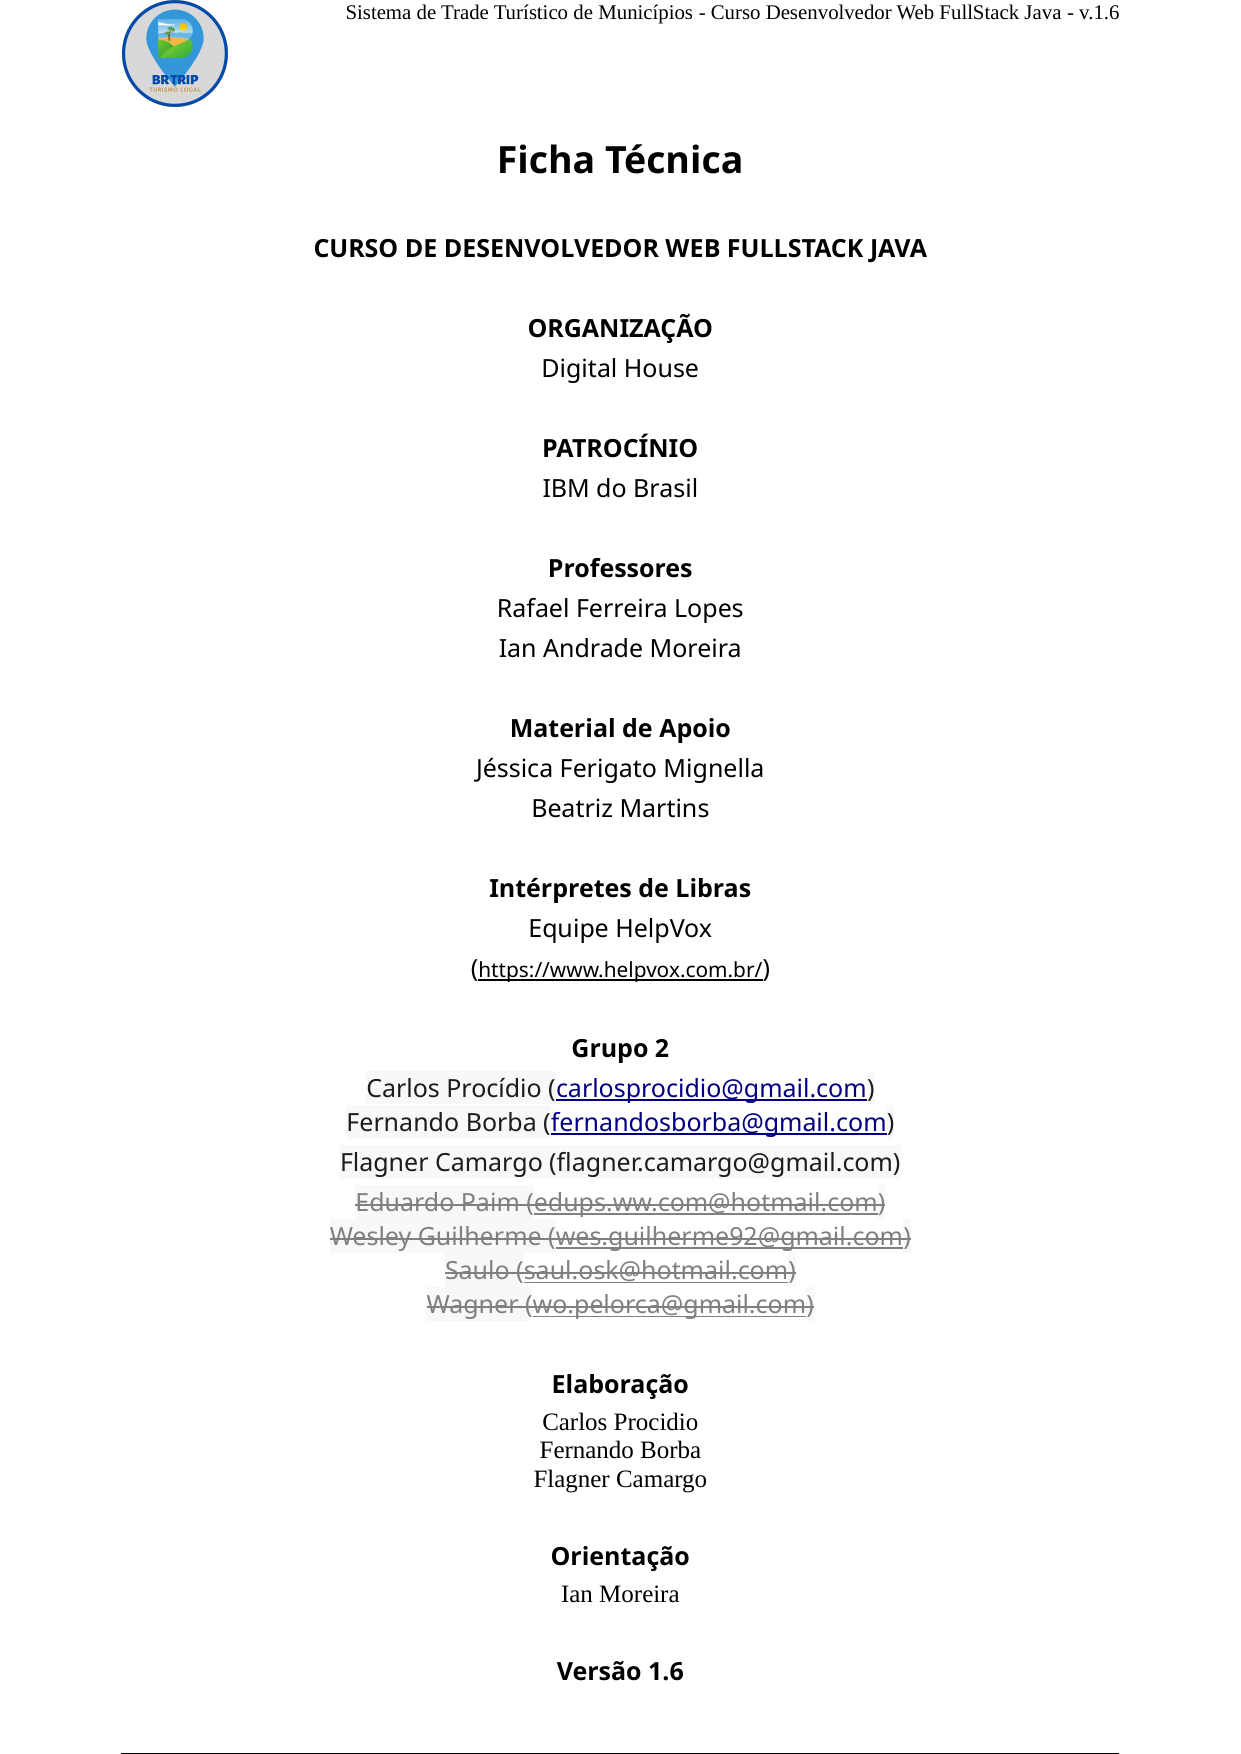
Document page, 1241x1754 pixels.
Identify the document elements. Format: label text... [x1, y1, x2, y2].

text PATROCÍNIO [121, 431, 1119, 464]
text Beatriz Martins [121, 791, 1119, 824]
text Ian Andrade Moreira [121, 631, 1119, 664]
text Intérpretes de Libras [121, 871, 1119, 904]
text Ian Moreira [121, 1579, 1119, 1608]
text CURSO DE DESENVOLVEDOR WEB FULLSTACK JAVA [121, 231, 1119, 264]
text Equipe HelpVox [121, 911, 1119, 944]
text Elaboração [121, 1367, 1119, 1401]
text (https://www.helpvox.com.br/) [121, 951, 1119, 984]
text Versão 1.6 [121, 1654, 1119, 1688]
text Grupo 2 [121, 1031, 1119, 1064]
text Orientação [121, 1539, 1119, 1573]
text Carlos Procídio (carlosprocidio@gmail.com) Fernando Borba (fernandosborba@gmail.com) [121, 1071, 1119, 1139]
text Rafael Ferreira Lopes [121, 591, 1119, 624]
text Material de Apoio [121, 711, 1119, 744]
text Flagner Camargo (flagner.camargo@gmail.com) [121, 1144, 1119, 1179]
text Eduardo Paim (edups.ww.com@hotmail.com) Wesley Guilherme (wes.guilherme92@gmail.com) Saulo (saul.osk@hotmail.com) Wagner (wo.pelorca@gmail.com) [121, 1184, 1119, 1321]
text ORGANIZAÇÃO [121, 311, 1119, 344]
text Professores [121, 551, 1119, 584]
text IBM do Brasil [121, 471, 1119, 504]
text Jéssica Ferigato Mignella [121, 751, 1119, 784]
text Flagner Camargo [121, 1464, 1119, 1493]
text Fernando Borba [121, 1436, 1119, 1464]
text Digital House [121, 351, 1119, 384]
subtitle Ficha Técnica [121, 54, 1119, 184]
text Carlos Procidio [121, 1407, 1119, 1436]
picture [121, 0, 229, 54]
